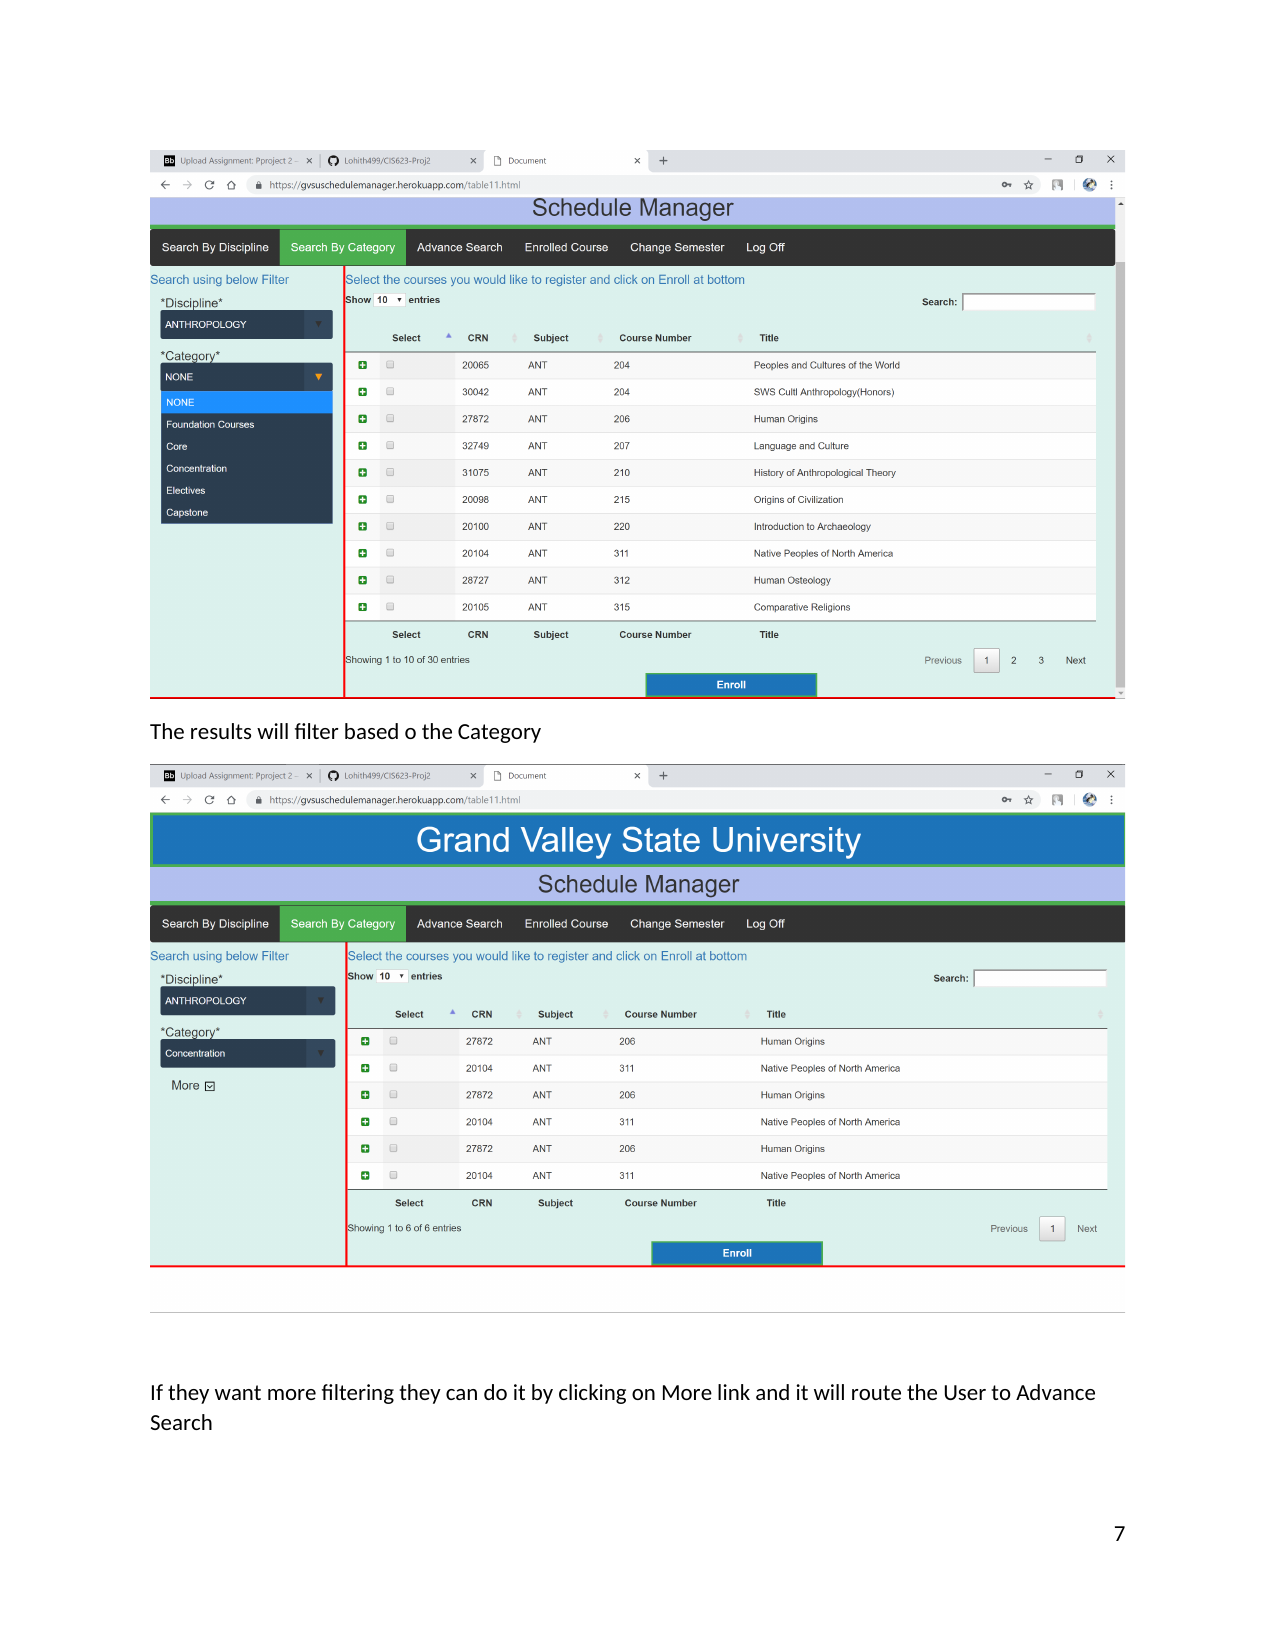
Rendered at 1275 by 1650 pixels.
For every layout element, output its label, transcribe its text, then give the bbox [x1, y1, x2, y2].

text The results will filter based o the Category [150, 717, 1125, 745]
text If they want more filtering they can do it by clicking on More link and it will route the User to Advance Search [150, 1378, 1125, 1437]
picture [150, 150, 1125, 699]
picture [150, 764, 1125, 1313]
